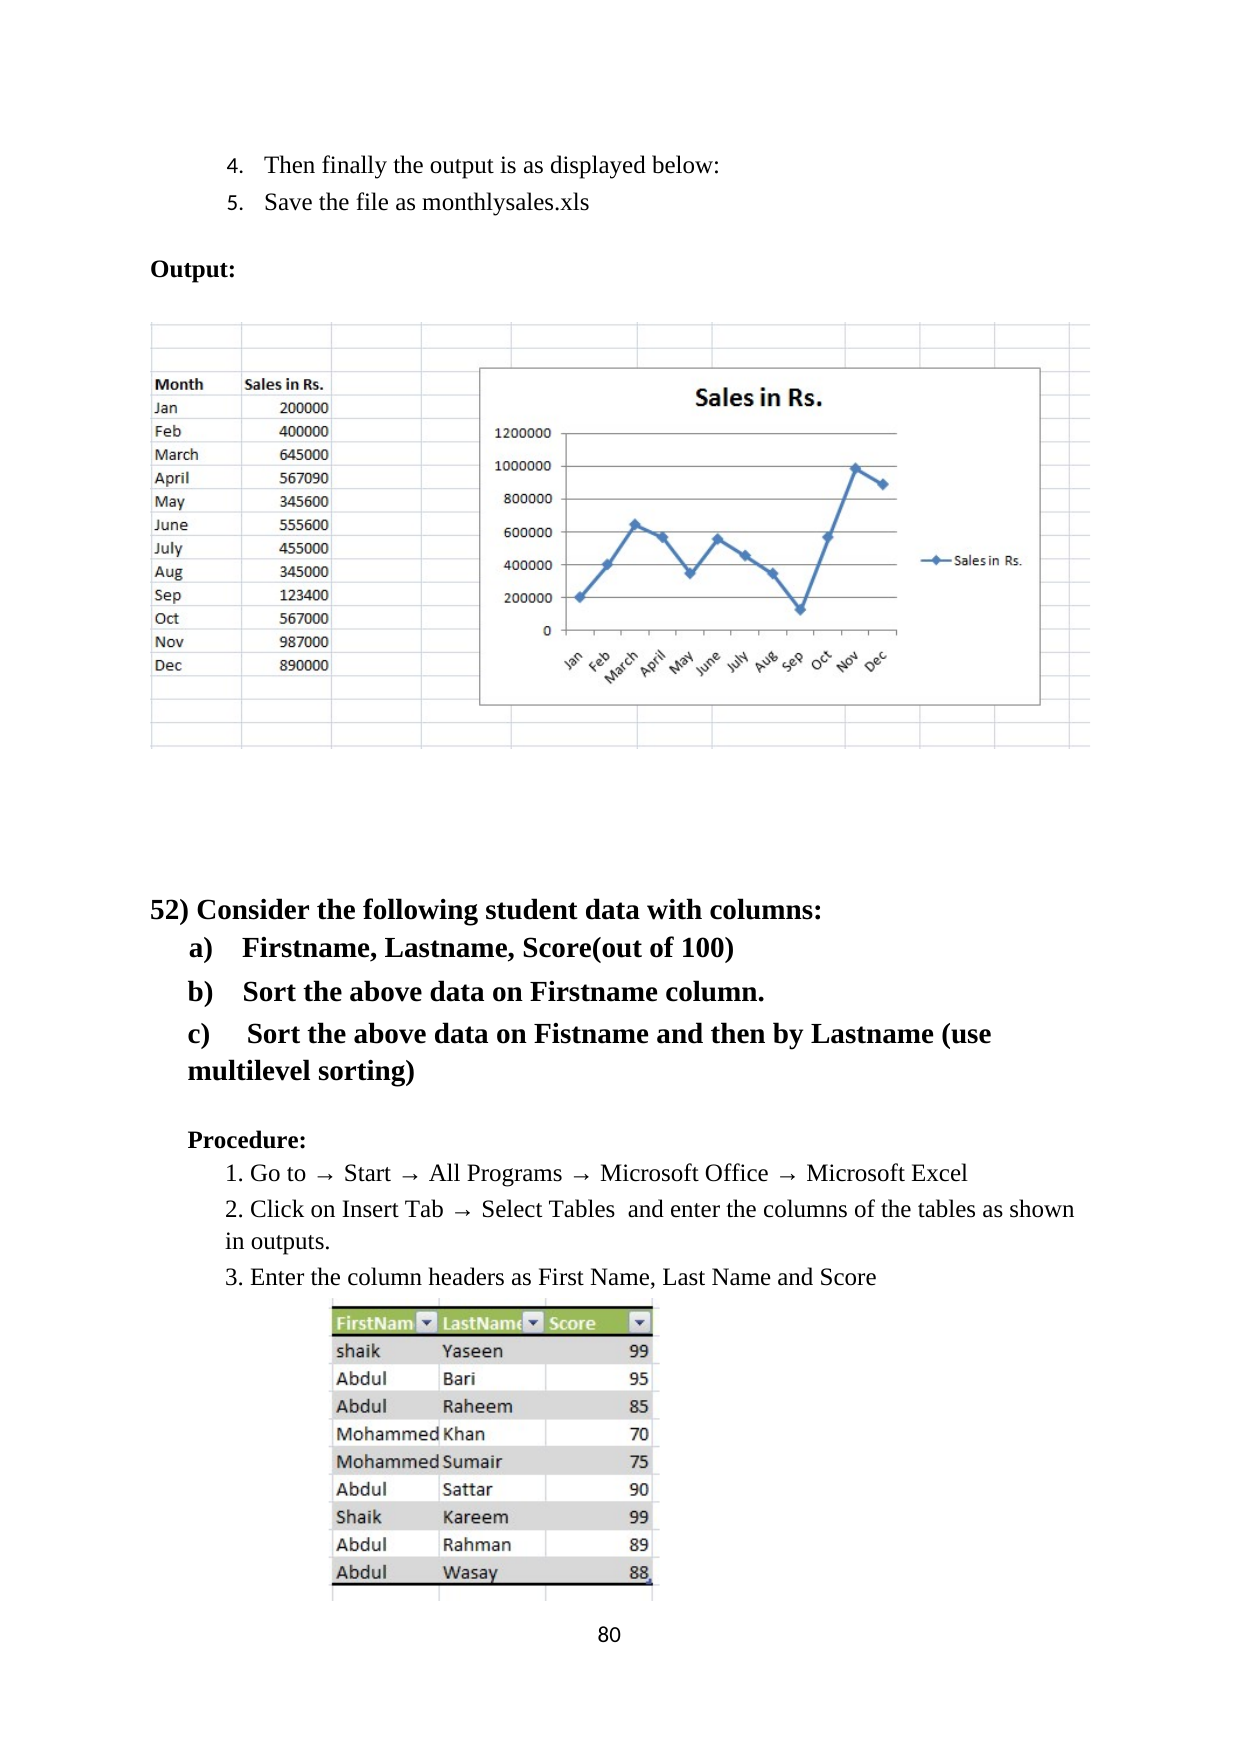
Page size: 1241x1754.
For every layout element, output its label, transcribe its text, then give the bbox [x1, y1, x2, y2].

text a) Firstname, Lastname, Score(out of 100) [188, 930, 1090, 964]
text 2. Click on Insert Tab → Select Tables and enter the columns of the tables as shown in outputs. [225, 1194, 1090, 1255]
text 3. Enter the column headers as First Name, Last Name and Score [150, 1262, 1090, 1291]
text Procedure: [187, 1125, 1090, 1153]
picture [328, 1298, 660, 1601]
text 52) Consider the following student data with columns: [150, 892, 1090, 925]
text 1. Go to → Start → All Programs → Microsoft Office → Microsoft Excel [150, 1158, 1090, 1186]
text Output: [150, 254, 1090, 283]
text b) Sort the above data on Firstname column. [150, 974, 1090, 1007]
list Then finally the output is as displayed below: [226, 150, 1090, 179]
text c) Sort the above data on Fistname and then by Lastname (use multilevel sorting) [187, 1016, 1090, 1087]
picture [150, 322, 1091, 749]
list Save the file as monthlysales.xls [226, 187, 1090, 216]
